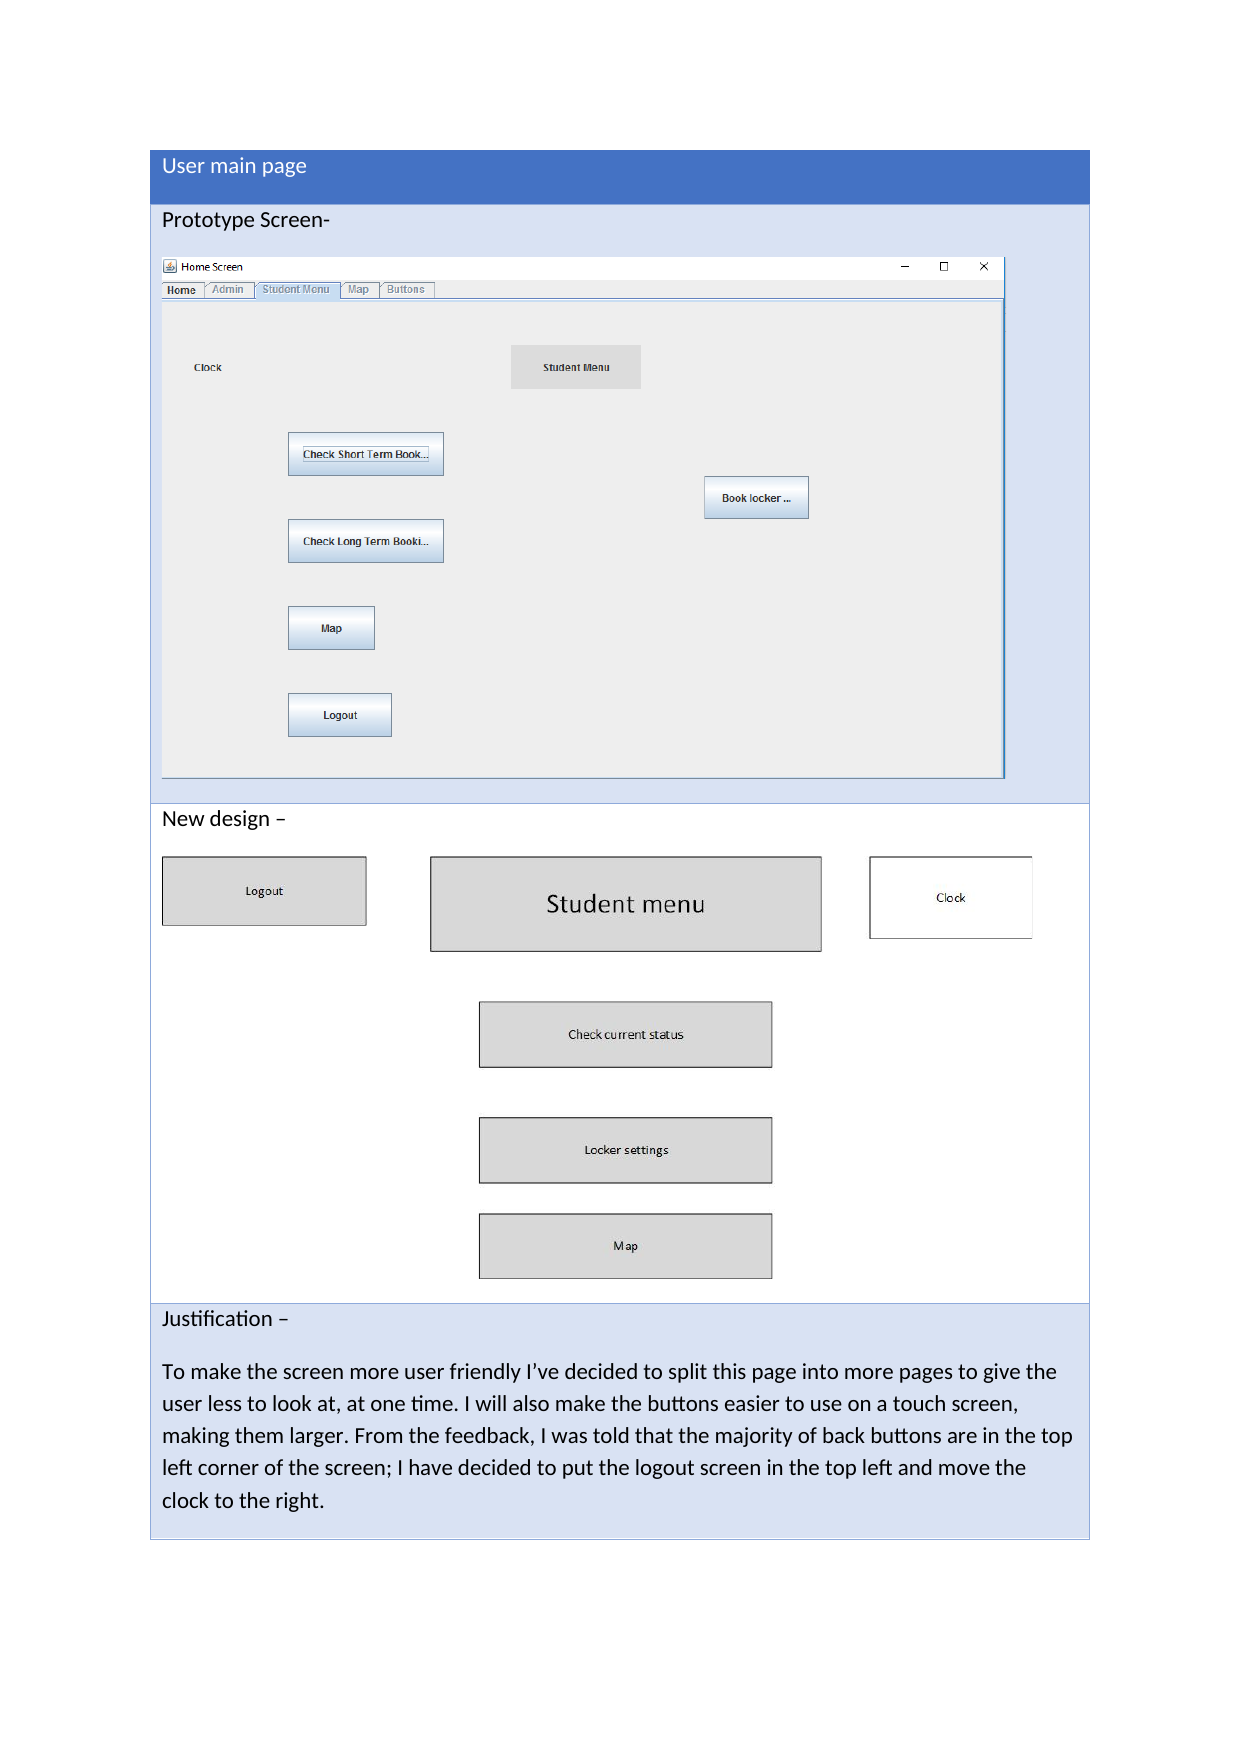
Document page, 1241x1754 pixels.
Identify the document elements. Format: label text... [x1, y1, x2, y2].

picture [161, 856, 1033, 1279]
table_cell Prototype Screen- [151, 205, 1089, 803]
table_header User main page [151, 151, 1089, 204]
table_cell Justification – To make the screen more user friendly I’ve decided to split this page into more pages to give the user less to look at, at one time. I will also make the buttons easier to use on a touch screen, making them larger. From the feedback, I was told that the majority of back buttons are in the top left corner of the screen; I have decided to put the logout screen in the top left and move the clock to the right. [151, 1304, 1089, 1538]
table_cell New design – [151, 804, 1089, 1303]
picture [161, 257, 1007, 779]
